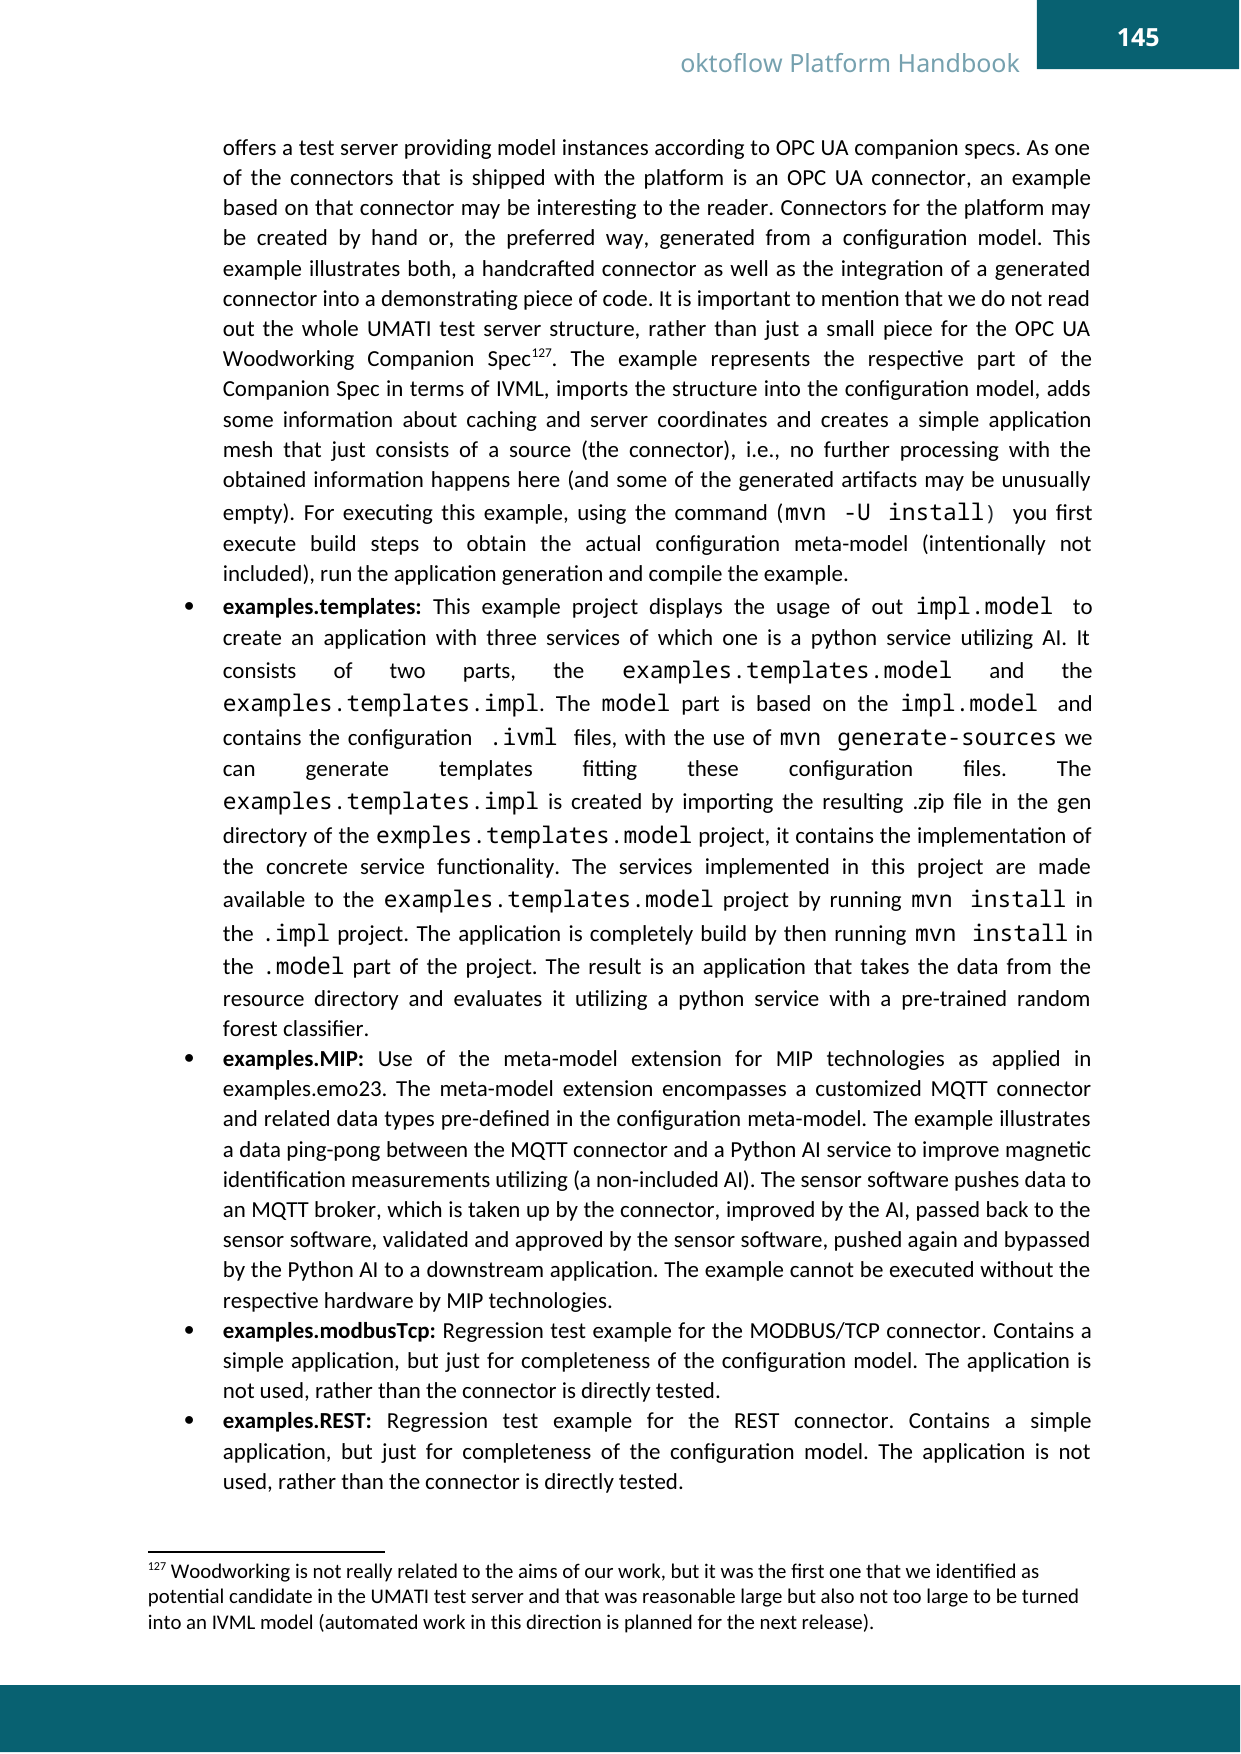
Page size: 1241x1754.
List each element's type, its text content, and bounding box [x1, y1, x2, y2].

list examples.modbusTcp: Regression test example for the MODBUS/TCP connector. Contains a simple application, but just for completeness of the configuration model. The application is not used, rather than the connector is directly tested. [185, 1316, 1093, 1404]
list examples.templates: This example project displays the usage of out impl.model to create an application with three services of which one is a python service utilizing AI. It consists of two parts, the examples.templates.model and the examples.templates.impl. The model part is based on the impl.model and contains the configuration .ivml files, with the use of mvn generate-sources we can generate templates fitting these configuration files. The examples.templates.impl is created by importing the resulting .zip file in the gen directory of the exmples.templates.model project, it contains the implementation of the concrete service functionality. The services implemented in this project are made available to the examples.templates.model project by running mvn install in the .impl project. The application is completely build by then running mvn install in the .model part of the project. The result is an application that takes the data from the resource directory and evaluates it utilizing a python service with a pre-trained random forest classifier. [185, 589, 1093, 1042]
list examples.MIP: Use of the meta-model extension for MIP technologies as applied in examples.emo23. The meta-model extension encompasses a customized MQTT connector and related data types pre-defined in the configuration meta-model. The example illustrates a data ping-pong between the MQTT connector and a Python AI service to improve magnetic identification measurements utilizing (a non-included AI). The sensor software pushes data to an MQTT broker, which is taken up by the connector, improved by the AI, passed back to the sensor software, validated and approved by the sensor software, pushed again and bypassed by the Python AI to a downstream application. The example cannot be executed without the respective hardware by MIP technologies. [185, 1044, 1093, 1314]
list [185, 133, 1093, 587]
list examples.REST: Regression test example for the REST connector. Contains a simple application, but just for completeness of the configuration model. The application is not used, rather than the connector is directly tested. [185, 1407, 1093, 1495]
